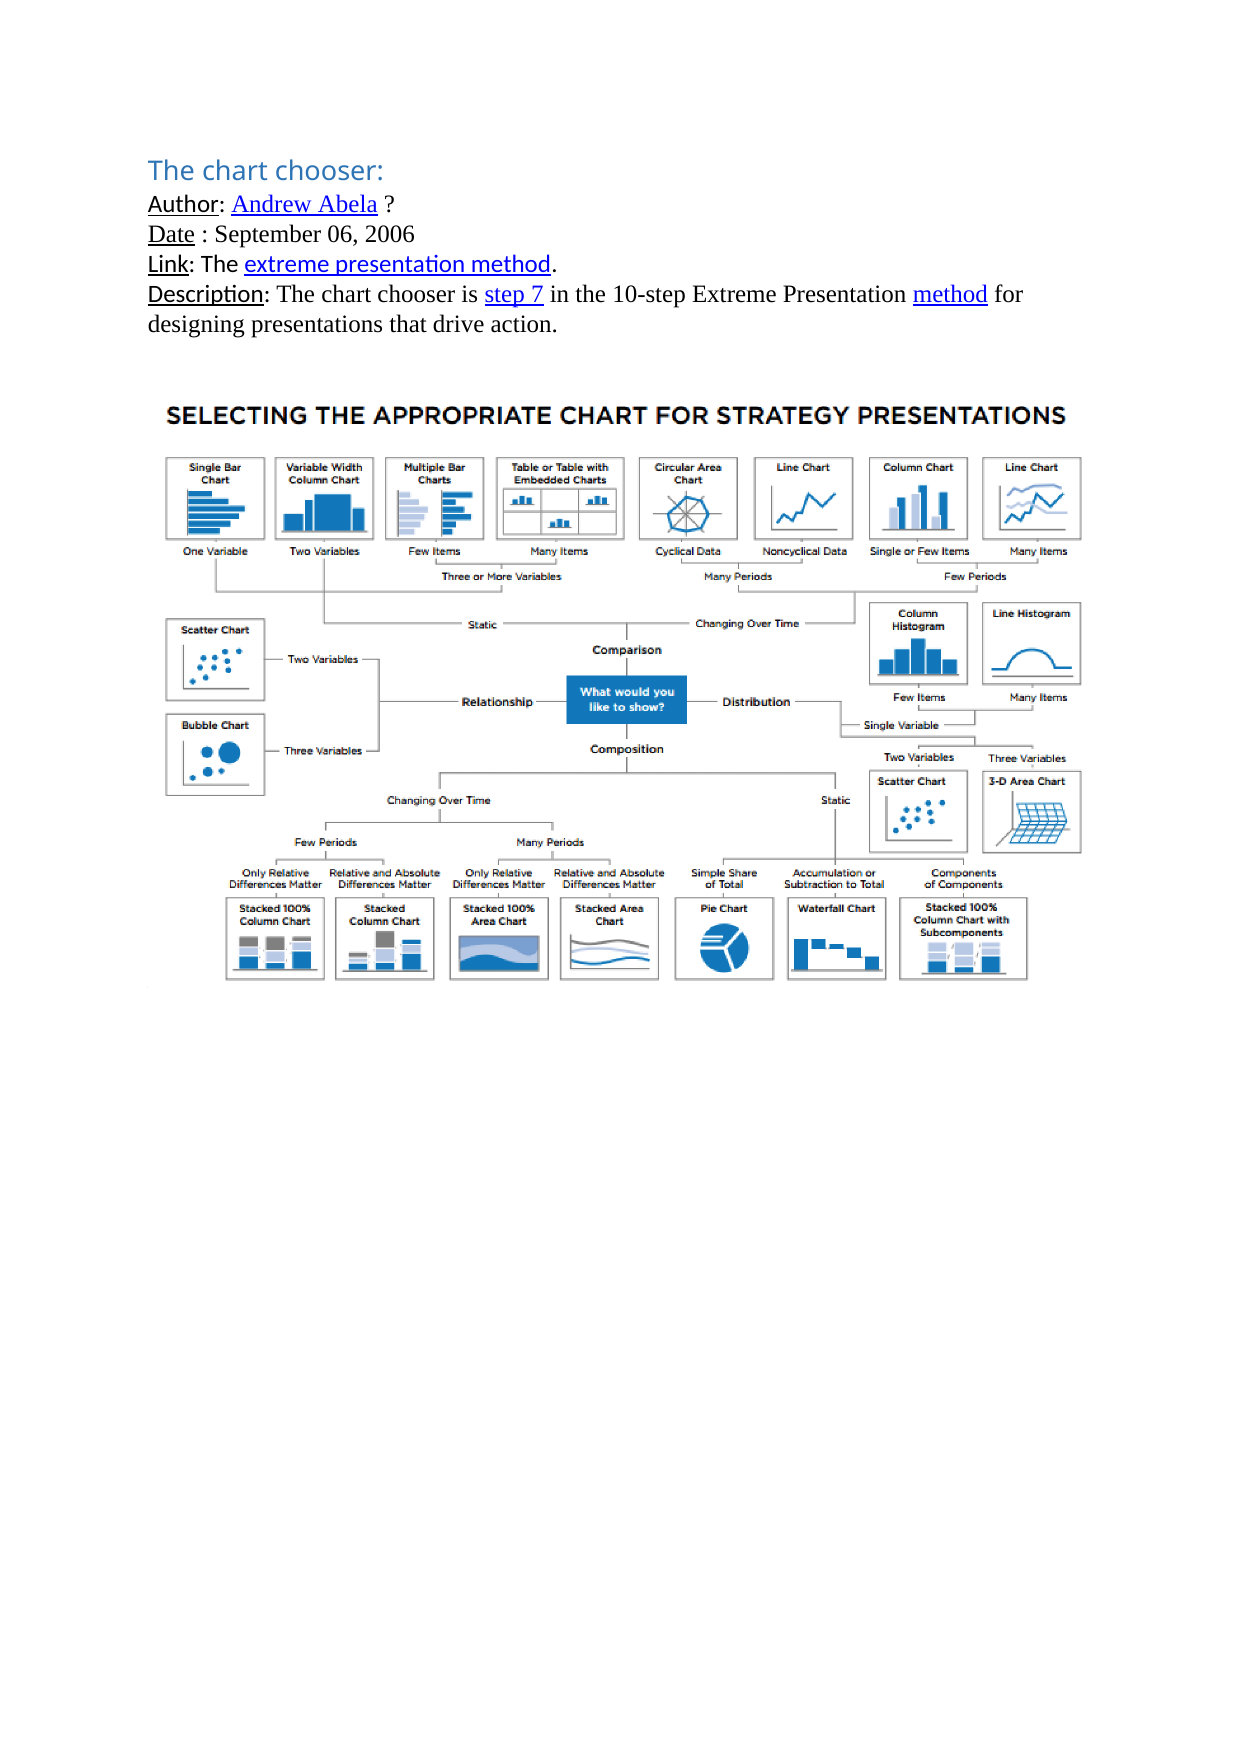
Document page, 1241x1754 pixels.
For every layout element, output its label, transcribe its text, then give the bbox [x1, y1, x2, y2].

subtitle The chart chooser: [148, 152, 1093, 189]
picture [147, 398, 1092, 988]
text Author: Andrew Abela ? [148, 189, 1093, 219]
text Link: The extreme presentation method. [148, 248, 1093, 278]
text Date : September 06, 2006 [148, 219, 1093, 248]
text Description: The chart chooser is step 7 in the 10-step Extreme Presentation method for designing presentations that drive action. [148, 278, 1093, 338]
